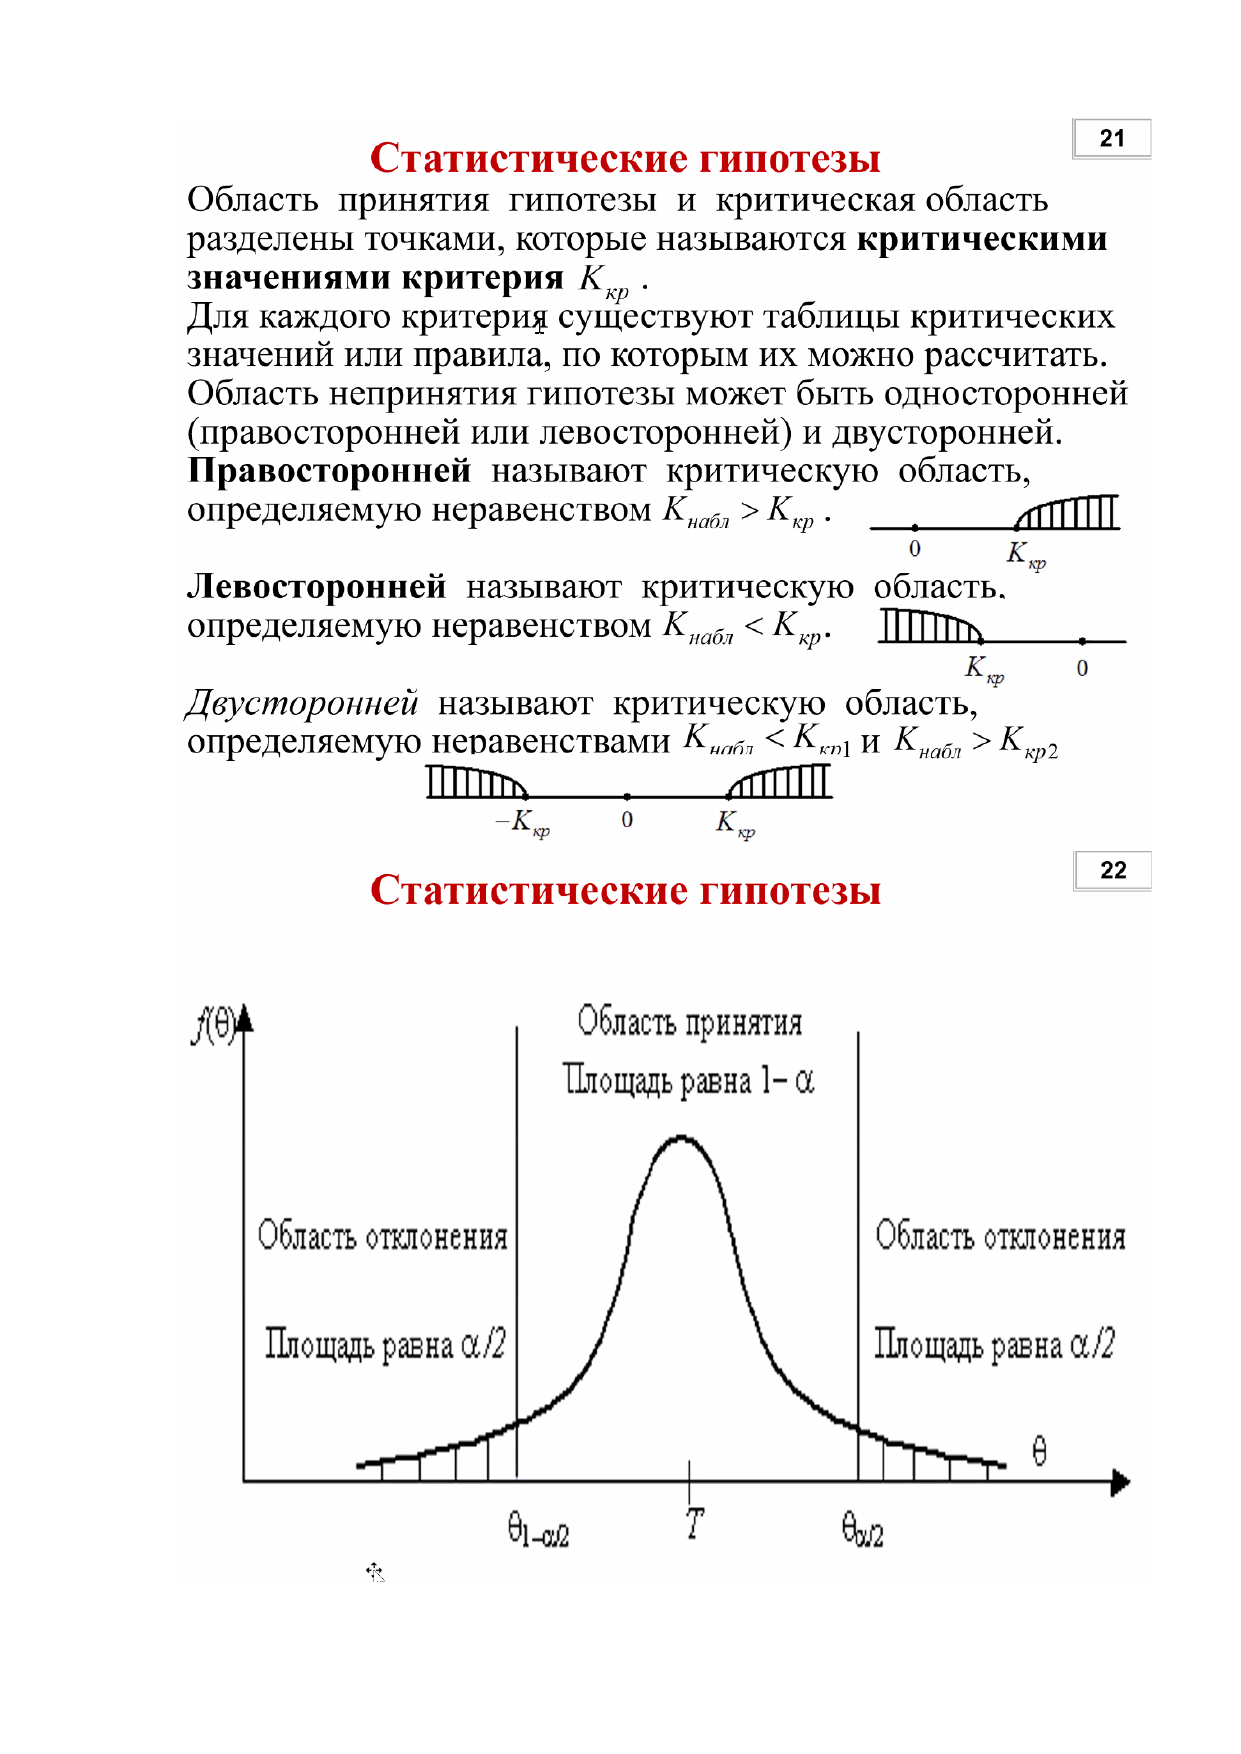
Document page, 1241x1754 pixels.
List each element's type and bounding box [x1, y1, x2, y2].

picture [177, 851, 1152, 1582]
picture [177, 118, 1152, 849]
